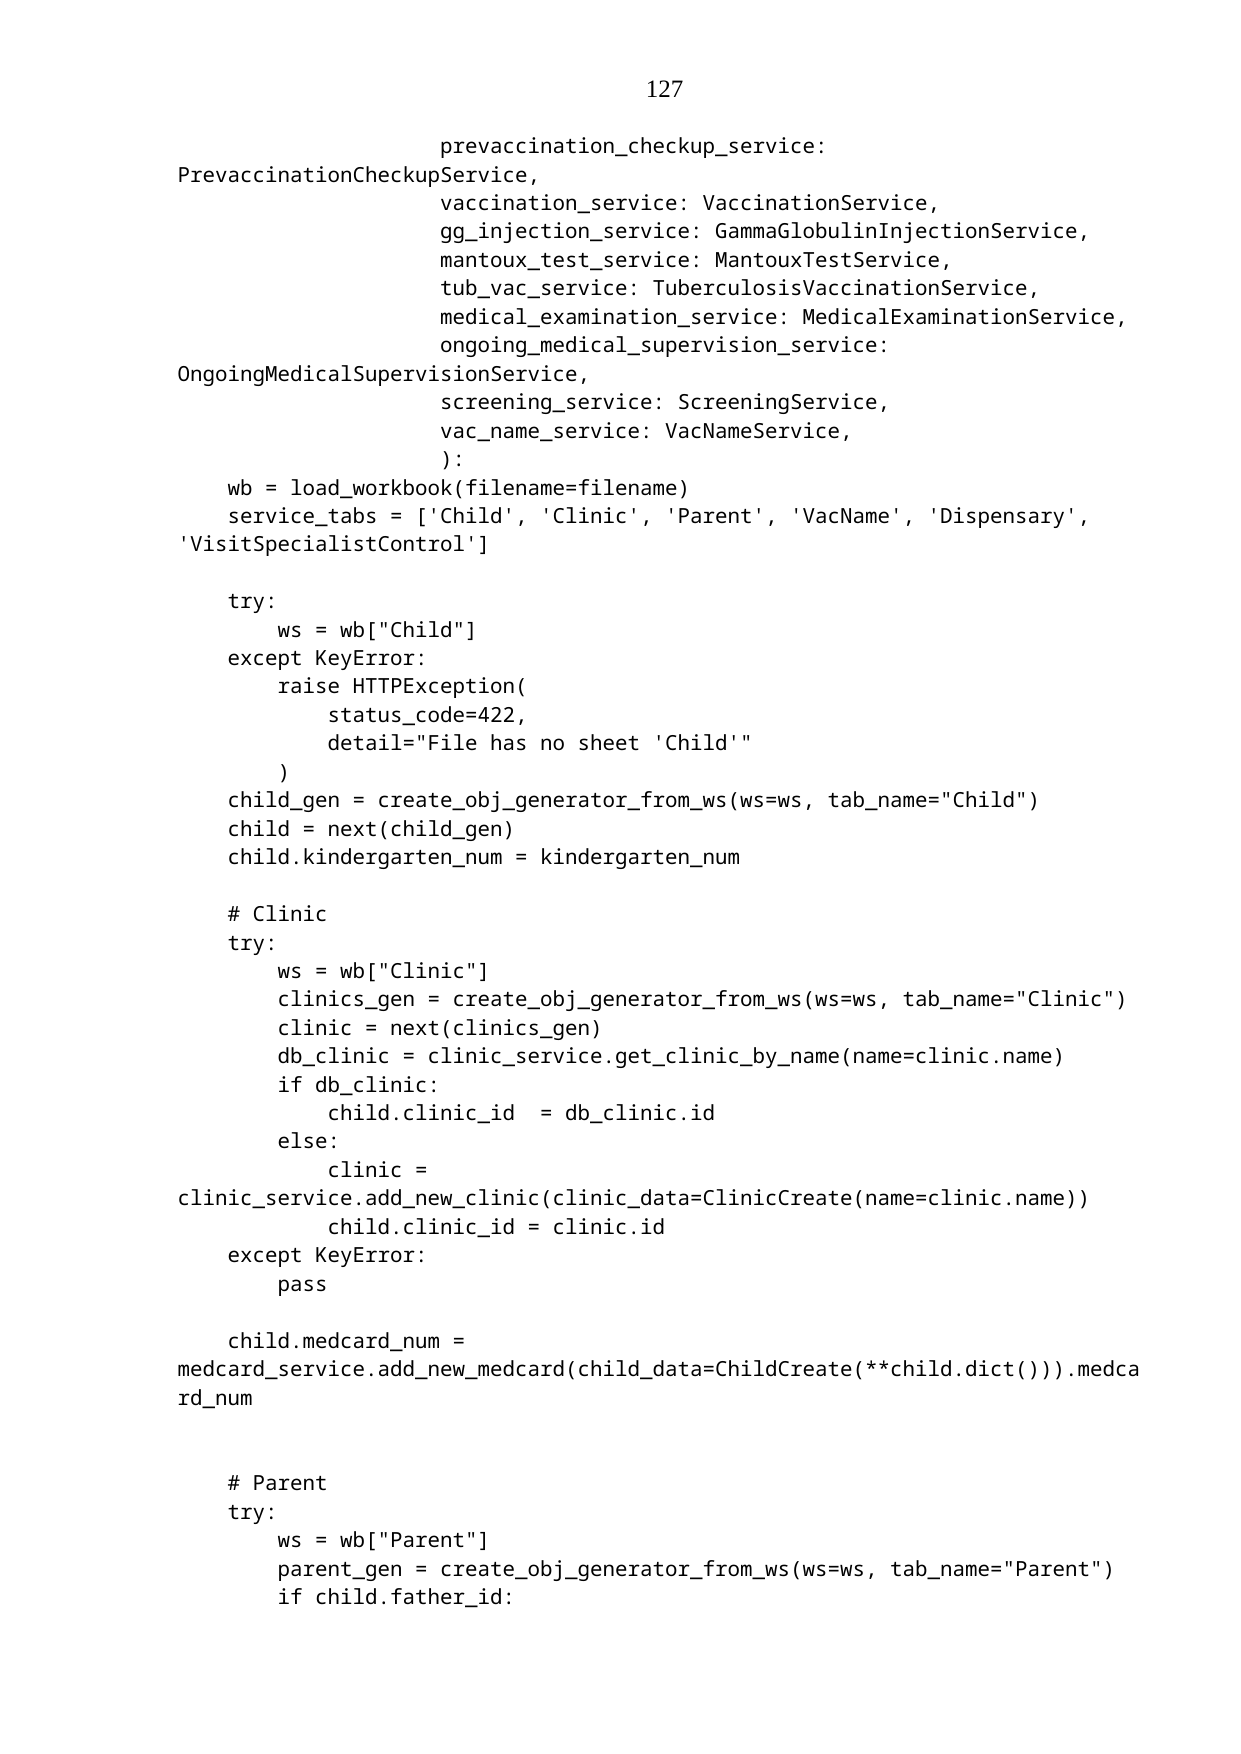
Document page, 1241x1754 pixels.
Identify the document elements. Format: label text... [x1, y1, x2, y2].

text ) [177, 757, 1152, 785]
text child.kindergarten_num = kindergarten_num [177, 842, 1152, 871]
text ws = wb["Parent"] [177, 1525, 1152, 1554]
text vac_name_service: VacNameService, [177, 416, 1152, 444]
text clinic = next(clinics_gen) [177, 1013, 1152, 1041]
text ws = wb["Child"] [177, 615, 1152, 643]
text # Parent [177, 1468, 1152, 1497]
text medical_examination_service: MedicalExaminationService, [177, 302, 1152, 330]
text prevaccination_checkup_service: PrevaccinationCheckupService, [177, 131, 1152, 188]
text tub_vac_service: TuberculosisVaccinationService, [177, 273, 1152, 302]
text detail="File has no sheet 'Child'" [177, 728, 1152, 757]
text db_clinic = clinic_service.get_clinic_by_name(name=clinic.name) [177, 1041, 1152, 1070]
text try: [177, 1497, 1152, 1525]
text try: [177, 928, 1152, 956]
text child.clinic_id = db_clinic.id [177, 1098, 1152, 1127]
text try: [177, 586, 1152, 615]
text clinic = clinic_service.add_new_clinic(clinic_data=ClinicCreate(name=clinic.name)) [177, 1155, 1152, 1212]
text except KeyError: [177, 1240, 1152, 1269]
text raise HTTPException( [177, 672, 1152, 700]
text gg_injection_service: GammaGlobulinInjectionService, [177, 217, 1152, 245]
text else: [177, 1127, 1152, 1155]
text ongoing_medical_supervision_service: OngoingMedicalSupervisionService, [177, 330, 1152, 387]
text clinics_gen = create_obj_generator_from_ws(ws=ws, tab_name="Clinic") [177, 984, 1152, 1013]
text status_code=422, [177, 700, 1152, 728]
text if child.father_id: [177, 1582, 1152, 1611]
text mantoux_test_service: MantouxTestService, [177, 245, 1152, 273]
text parent_gen = create_obj_generator_from_ws(ws=ws, tab_name="Parent") [177, 1554, 1152, 1582]
text wb = load_workbook(filename=filename) [177, 473, 1152, 501]
text # Clinic [177, 899, 1152, 928]
text child_gen = create_obj_generator_from_ws(ws=ws, tab_name="Child") [177, 785, 1152, 814]
text except KeyError: [177, 643, 1152, 672]
text pass [177, 1269, 1152, 1297]
text child = next(child_gen) [177, 814, 1152, 842]
text if db_clinic: [177, 1070, 1152, 1098]
text ): [177, 444, 1152, 473]
text vaccination_service: VaccinationService, [177, 188, 1152, 217]
text service_tabs = ['Child', 'Clinic', 'Parent', 'VacName', 'Dispensary', 'VisitSpecialistControl'] [177, 501, 1152, 558]
text screening_service: ScreeningService, [177, 387, 1152, 416]
text child.medcard_num = medcard_service.add_new_medcard(child_data=ChildCreate(**child.dict())).medcard_num [177, 1326, 1152, 1411]
text child.clinic_id = clinic.id [177, 1212, 1152, 1240]
text ws = wb["Clinic"] [177, 956, 1152, 984]
